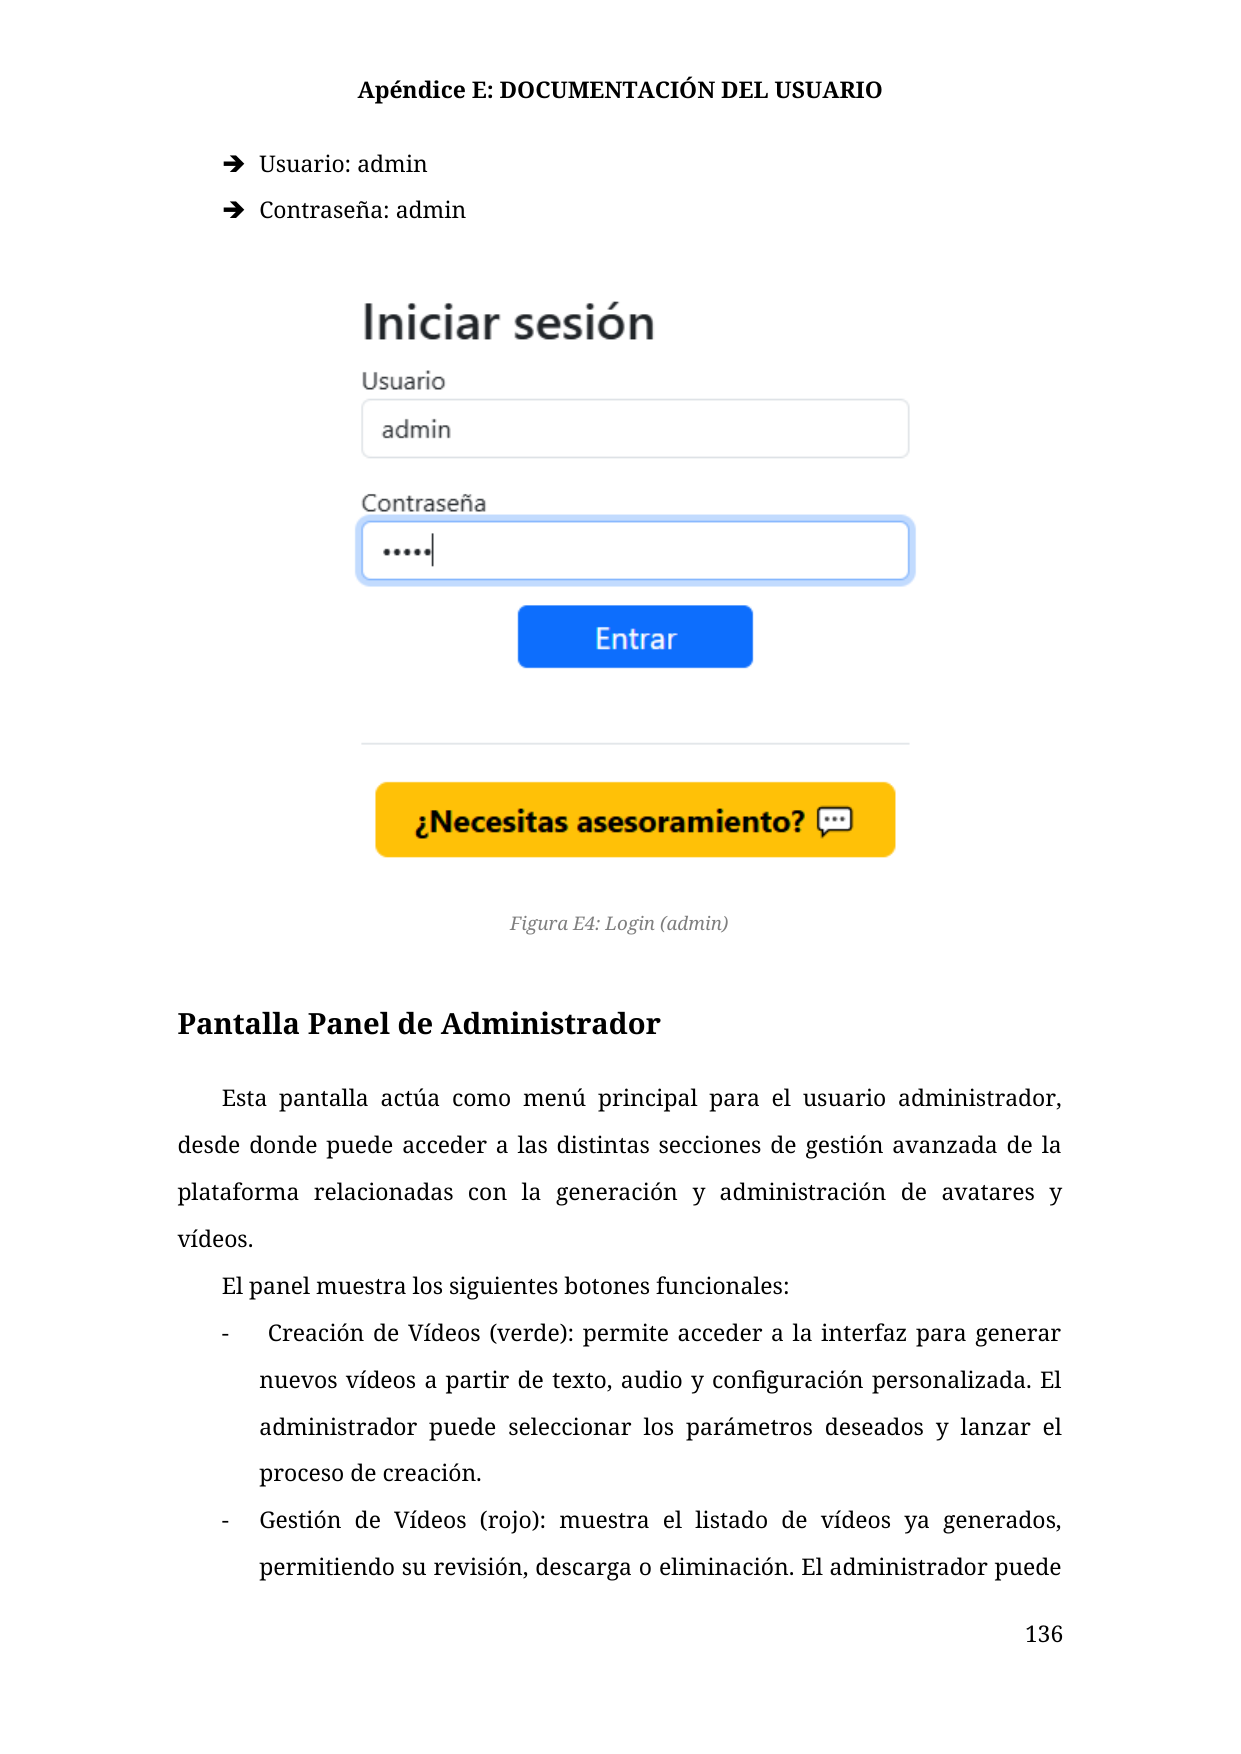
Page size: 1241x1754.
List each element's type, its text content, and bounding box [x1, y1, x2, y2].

list Contraseña: admin [222, 194, 1063, 226]
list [222, 1504, 1063, 1582]
picture [347, 288, 938, 870]
list Usuario: admin [222, 148, 1063, 179]
list Esta pantalla actúa como menú principal para el usuario administrador, desde donde puede acceder a las distintas secciones de gestión avanzada de la plataforma relacionadas con la generación y administración de avatares y vídeos. [177, 1082, 1063, 1254]
text Pantalla Panel de Administrador [177, 1003, 1063, 1043]
list Creación de Vídeos (verde): permite acceder a la interfaz para generar nuevos vídeos a partir de texto, audio y configuración personalizada. El administrador puede seleccionar los parámetros deseados y lanzar el proceso de creación. [222, 1317, 1063, 1488]
text Figura E4: Login (admin) [177, 910, 1063, 936]
list El panel muestra los siguientes botones funcionales: [177, 1270, 1063, 1301]
